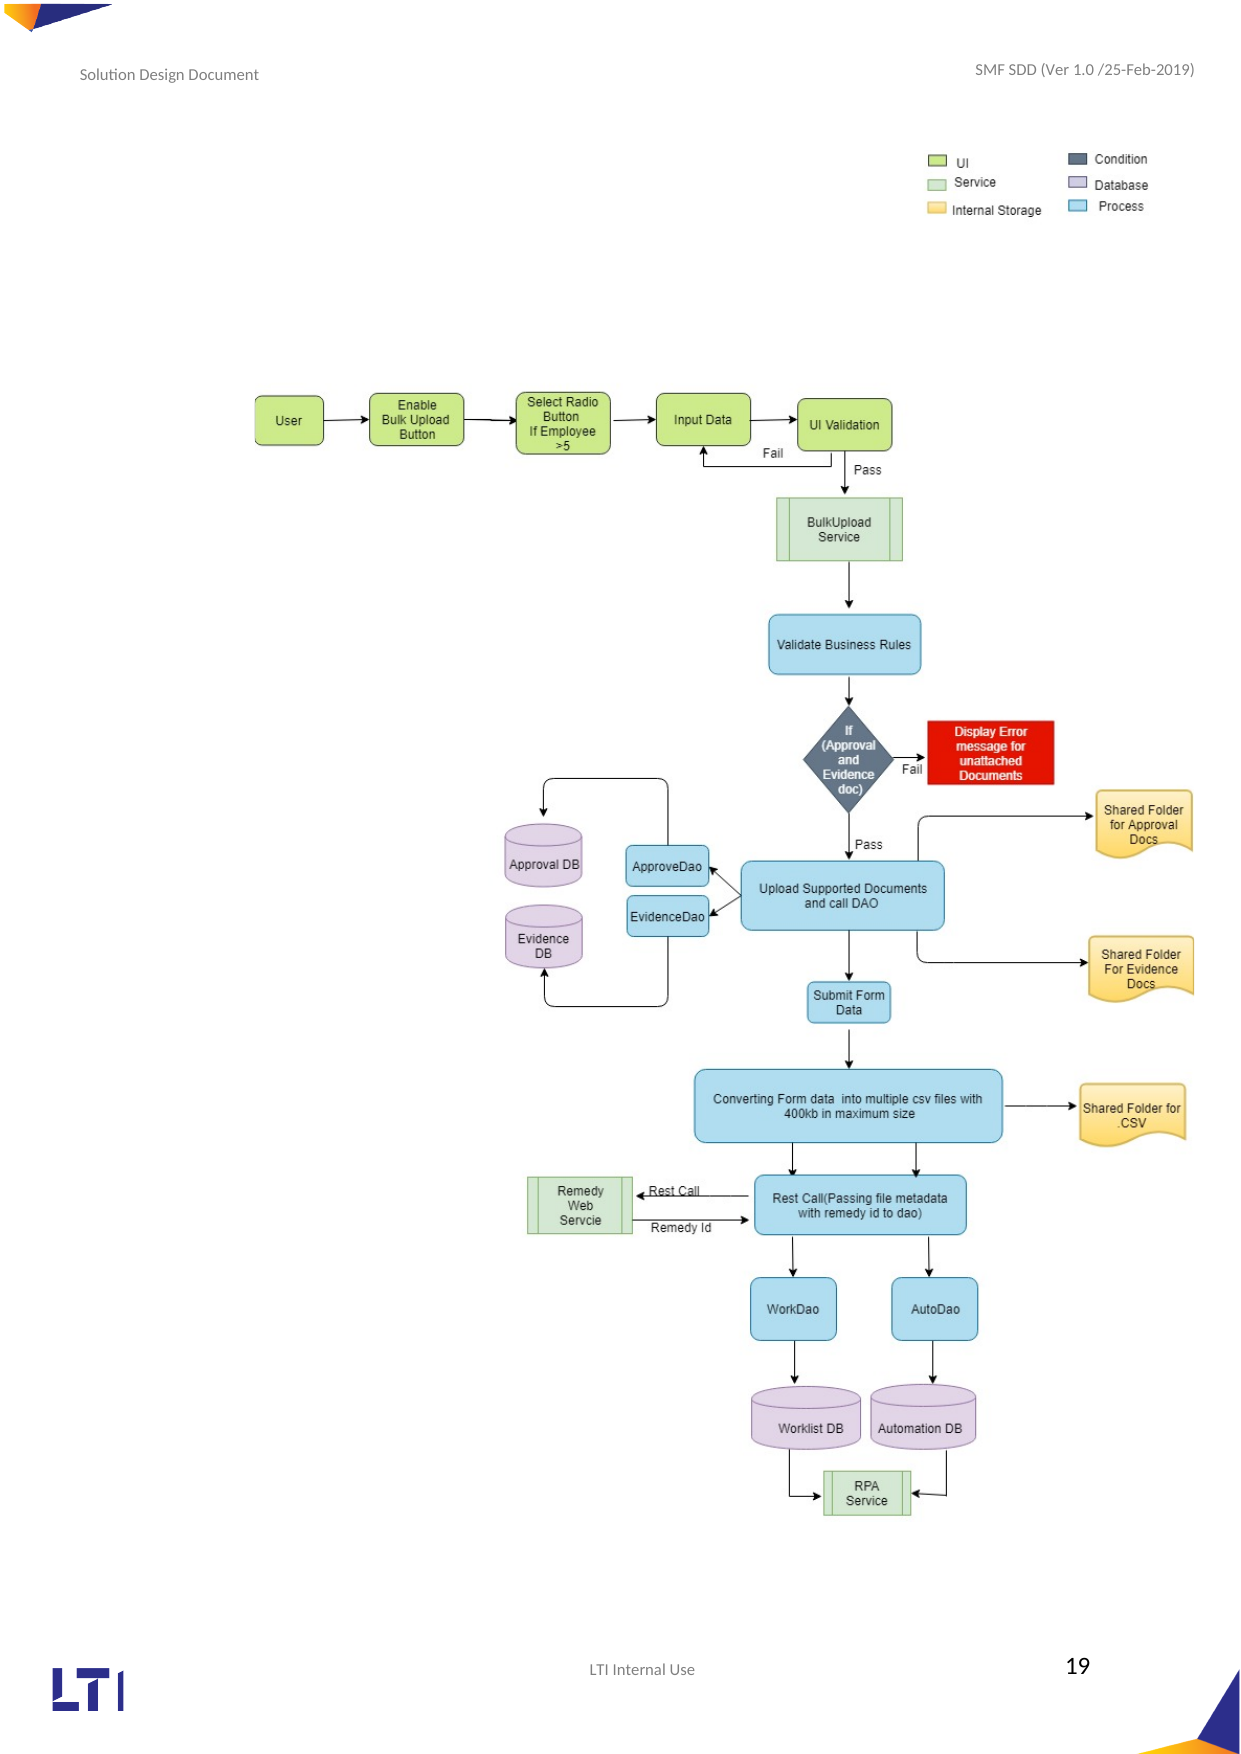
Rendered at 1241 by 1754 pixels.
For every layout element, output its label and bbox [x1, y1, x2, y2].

picture [52, 1668, 124, 1711]
picture [4, 0, 113, 100]
picture [254, 150, 1195, 1522]
picture [1134, 1670, 1241, 1754]
